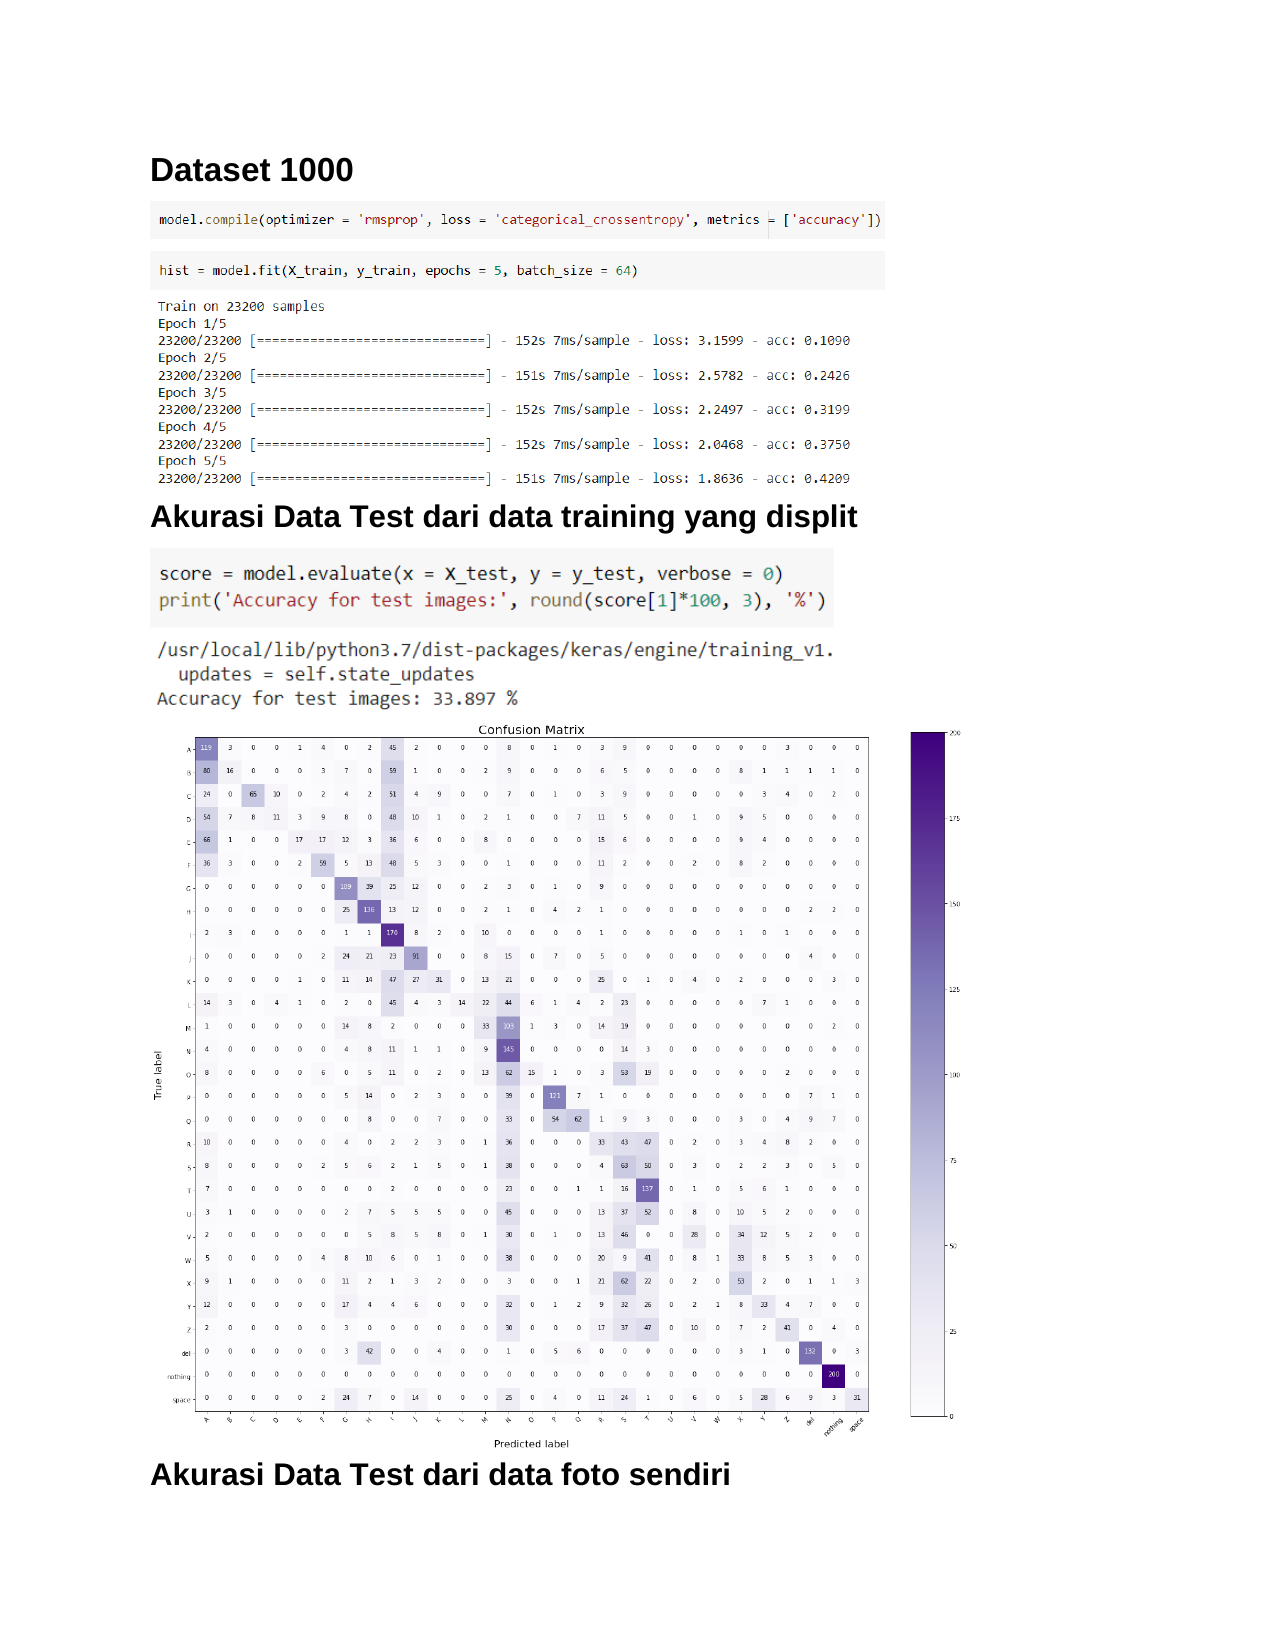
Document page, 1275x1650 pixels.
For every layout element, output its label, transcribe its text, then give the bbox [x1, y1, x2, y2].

text Akurasi Data Test dari data foto sendiri [150, 1456, 1125, 1492]
subtitle Dataset 1000 [150, 150, 1125, 188]
picture [150, 201, 886, 495]
text Akurasi Data Test dari data training yang displit [150, 498, 1125, 534]
picture [150, 539, 834, 717]
picture [150, 720, 965, 1453]
